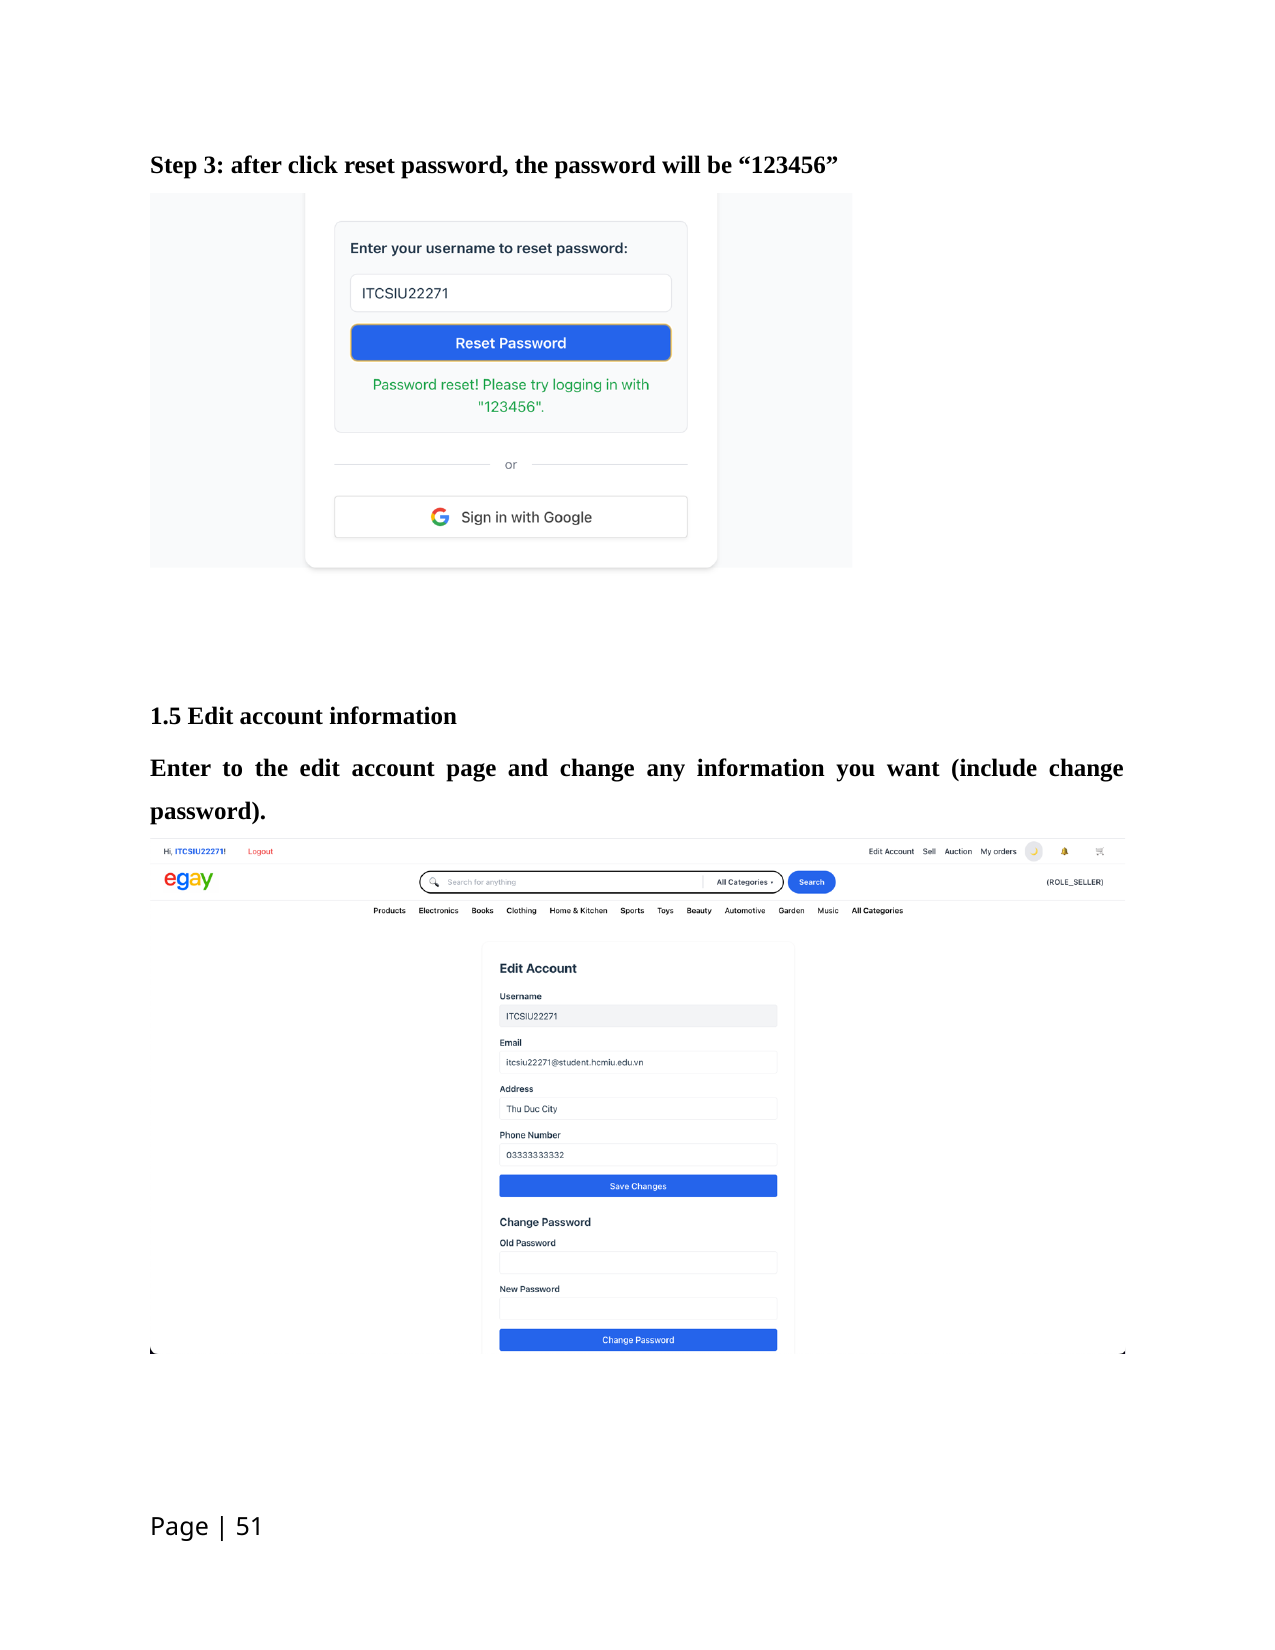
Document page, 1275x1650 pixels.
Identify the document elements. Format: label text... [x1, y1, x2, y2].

text Enter to the edit account page and change any information you want (include change password). [150, 753, 1125, 824]
subtitle 1.5 Edit account information [150, 701, 1125, 730]
list Step 3: after click reset password, the password will be “123456” [150, 150, 1125, 179]
picture [150, 193, 853, 582]
picture [150, 838, 1125, 1354]
